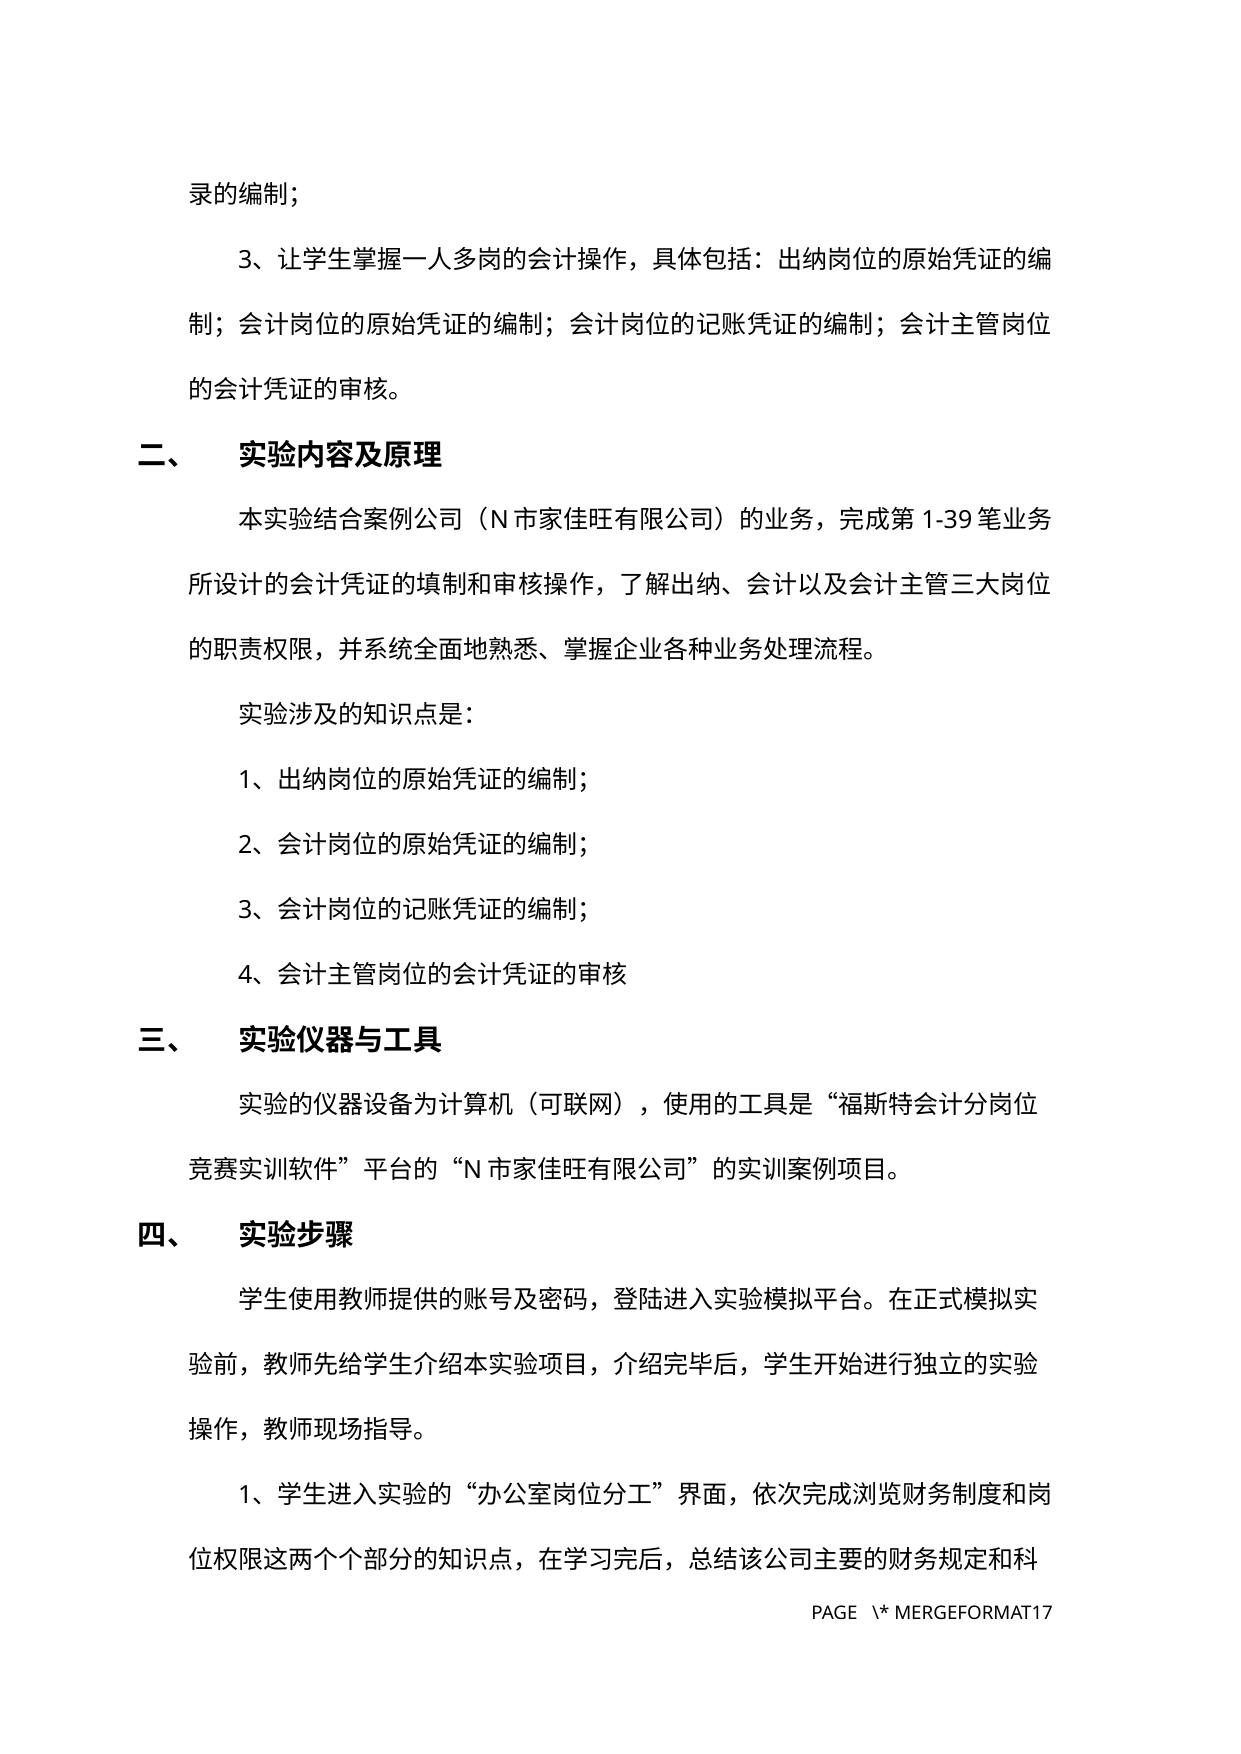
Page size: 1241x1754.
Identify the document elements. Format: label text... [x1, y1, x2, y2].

text 3、让学生掌握一人多岗的会计操作，具体包括：出纳岗位的原始凭证的编制；会计岗位的原始凭证的编制；会计岗位的记账凭证的编制；会计主管岗位的会计凭证的审核。 [188, 225, 1053, 420]
text 1、出纳岗位的原始凭证的编制； [188, 745, 1053, 810]
list 实验步骤 [138, 1200, 1053, 1265]
list 实验内容及原理 [138, 420, 1053, 485]
list 实验仪器与工具 [138, 1005, 1053, 1070]
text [188, 1460, 1053, 1590]
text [188, 160, 1053, 225]
text 本实验结合案例公司（N市家佳旺有限公司）的业务，完成第1-39笔业务所设计的会计凭证的填制和审核操作，了解出纳、会计以及会计主管三大岗位的职责权限，并系统全面地熟悉、掌握企业各种业务处理流程。 [188, 485, 1053, 680]
text 4、会计主管岗位的会计凭证的审核 [188, 940, 1053, 1005]
text 实验涉及的知识点是： [188, 680, 1053, 745]
text 2、会计岗位的原始凭证的编制； [188, 810, 1053, 875]
text 实验的仪器设备为计算机（可联网），使用的工具是“福斯特会计分岗位竞赛实训软件”平台的“N市家佳旺有限公司”的实训案例项目。 [188, 1070, 1053, 1200]
text 学生使用教师提供的账号及密码，登陆进入实验模拟平台。在正式模拟实验前，教师先给学生介绍本实验项目，介绍完毕后，学生开始进行独立的实验操作，教师现场指导。 [188, 1265, 1053, 1460]
text 3、会计岗位的记账凭证的编制； [188, 875, 1053, 940]
